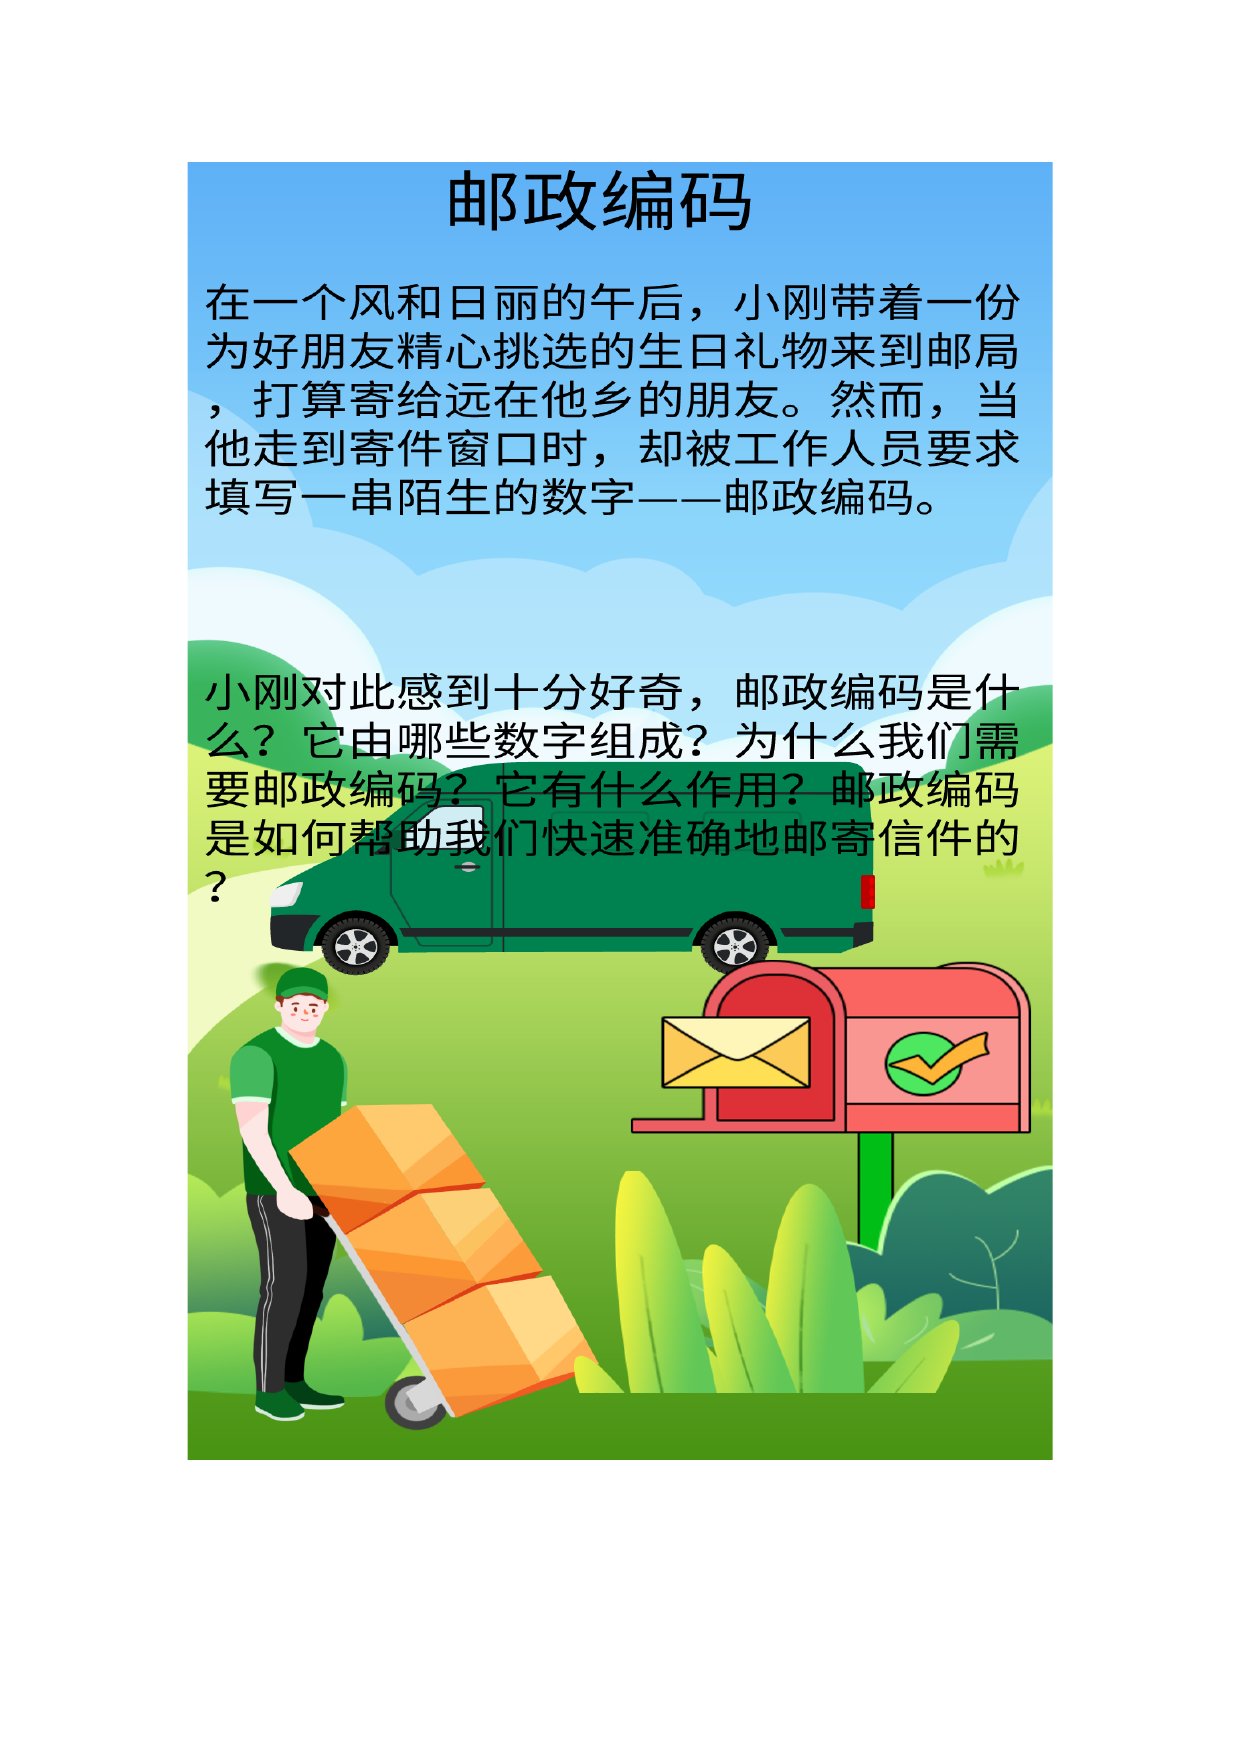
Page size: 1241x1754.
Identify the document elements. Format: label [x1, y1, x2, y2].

picture [187, 162, 1053, 1460]
